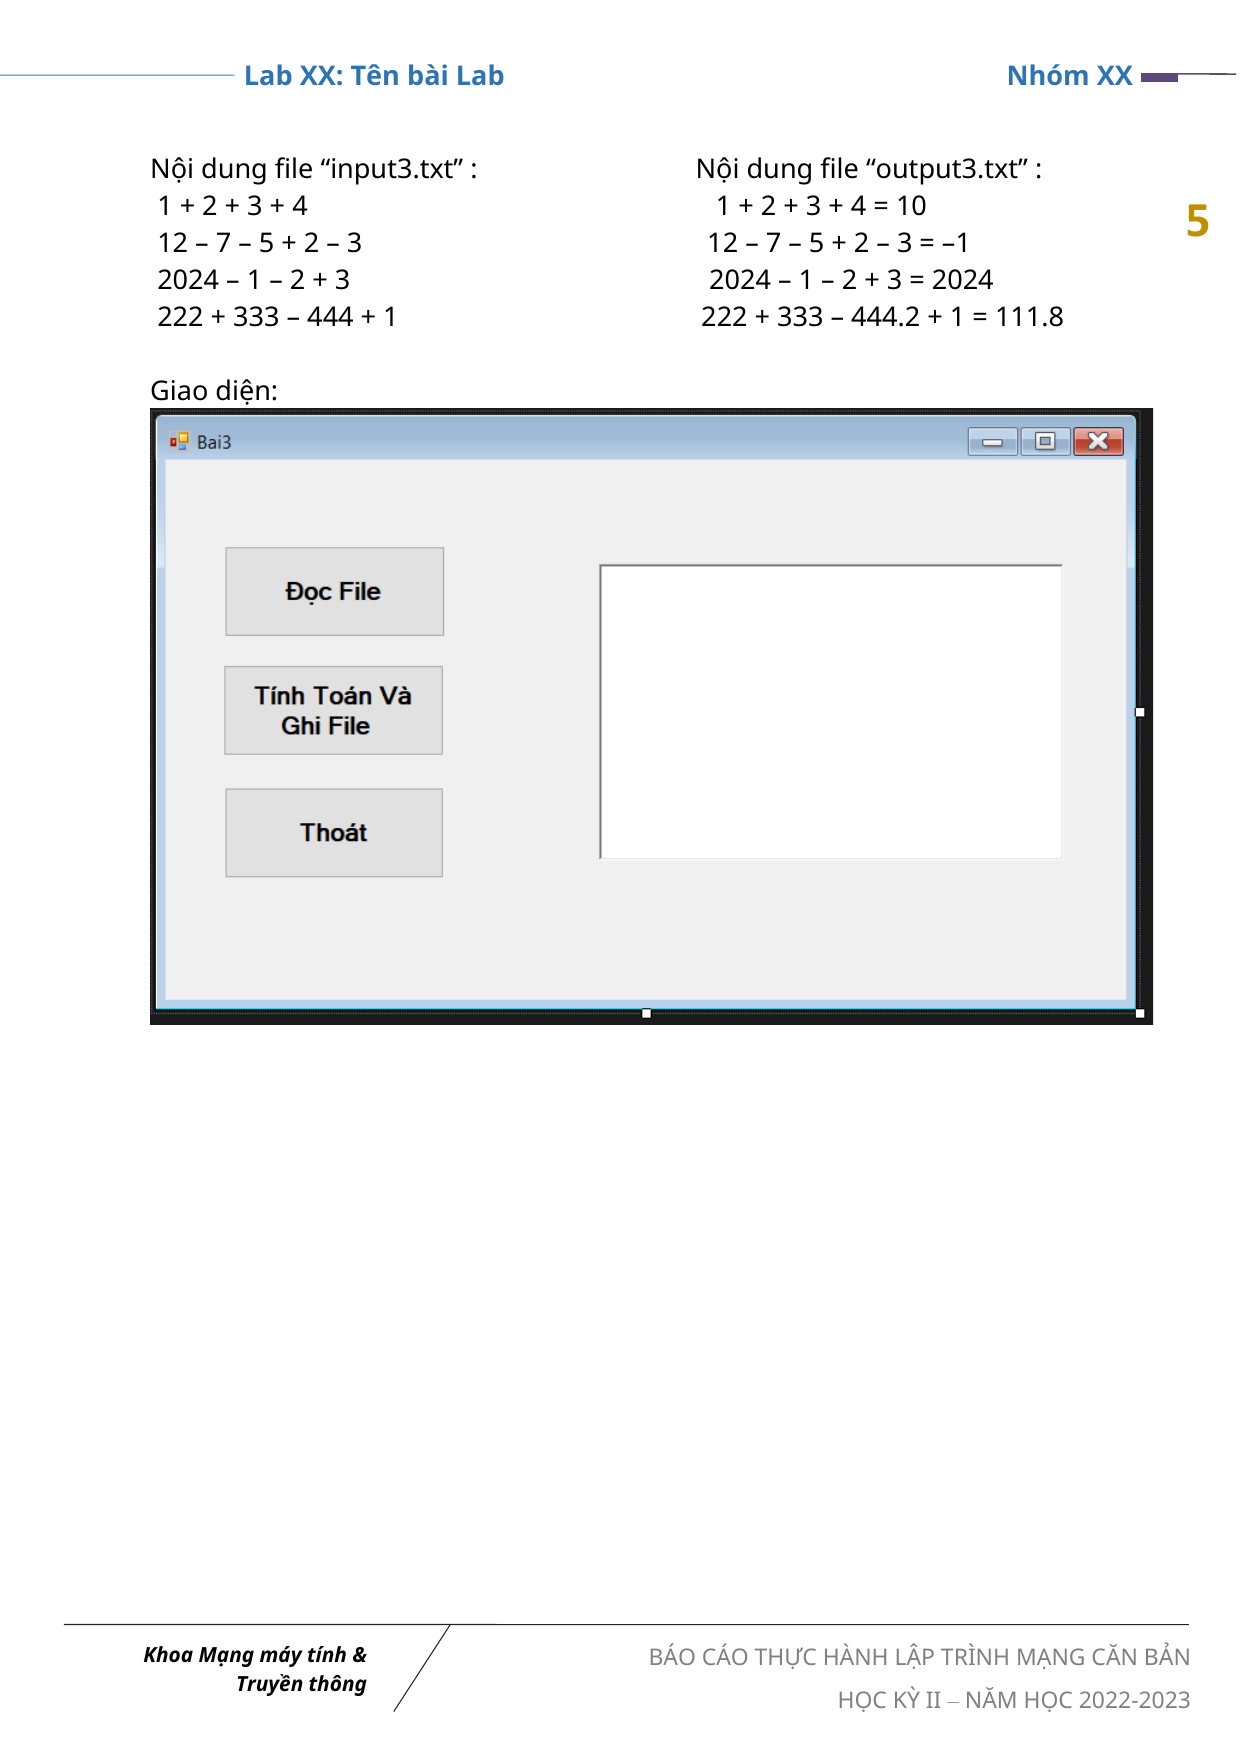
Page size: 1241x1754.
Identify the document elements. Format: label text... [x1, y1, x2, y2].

picture [150, 408, 1154, 1025]
text 12 – 7 – 5 + 2 – 3 12 – 7 – 5 + 2 – 3 = –1 [150, 224, 1153, 261]
text 1 + 2 + 3 + 4 1 + 2 + 3 + 4 = 10 [150, 187, 1153, 224]
text Nội dung file “input3.txt” : Nội dung file “output3.txt” : [150, 150, 1153, 187]
text 222 + 333 – 444 + 1 222 + 333 – 444.2 + 1 = 111.8 [150, 297, 1153, 334]
text Giao diện: [150, 371, 1153, 408]
text 2024 – 1 – 2 + 3 2024 – 1 – 2 + 3 = 2024 [150, 261, 1153, 297]
